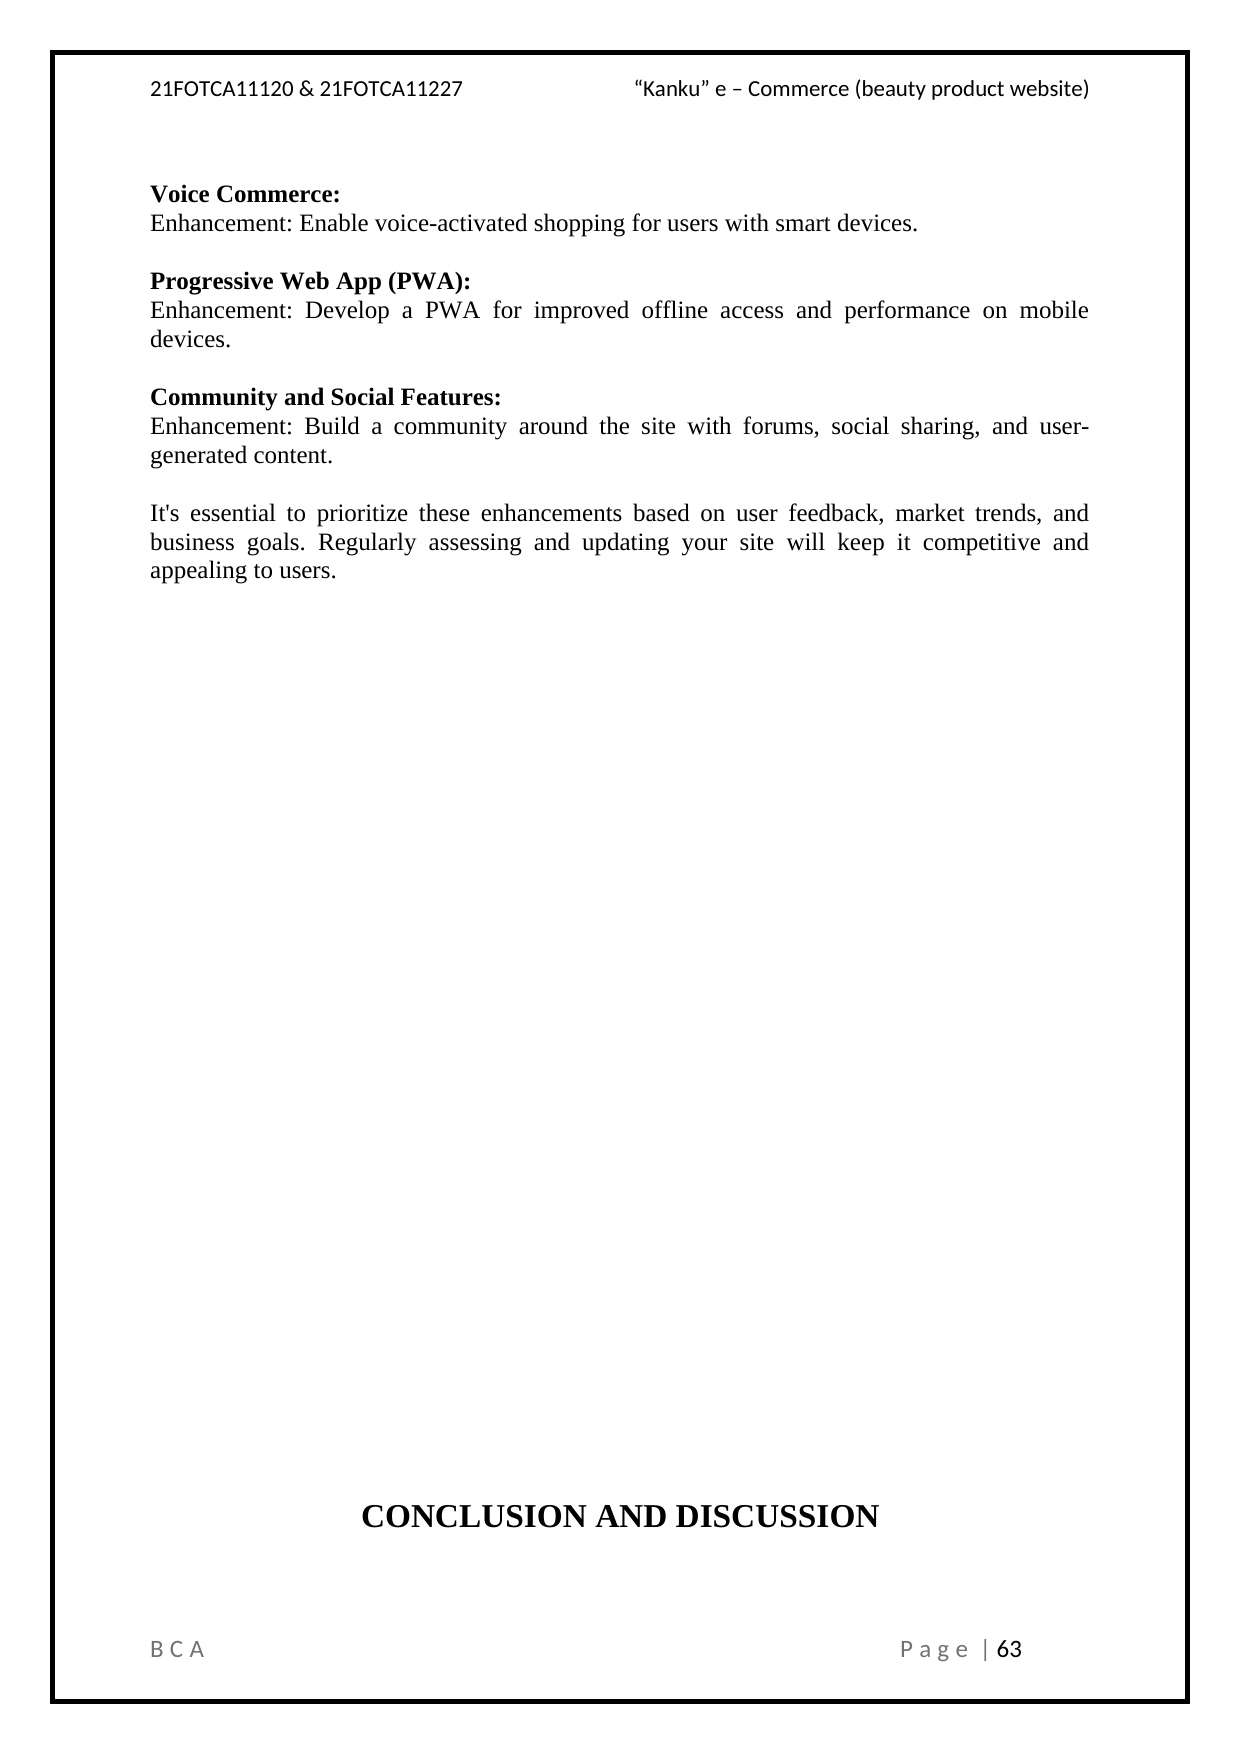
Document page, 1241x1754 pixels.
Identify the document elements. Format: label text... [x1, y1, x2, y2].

text Enhancement: Build a community around the site with forums, social sharing, and user-generated content. [150, 411, 1090, 469]
text Enhancement: Enable voice-activated shopping for users with smart devices. [150, 208, 1090, 237]
text It's essential to prioritize these enhancements based on user feedback, market trends, and business goals. Regularly assessing and updating your site will keep it competitive and appealing to users. [150, 498, 1090, 584]
text CONCLUSION AND DISCUSSION [150, 1496, 1090, 1534]
text Community and Social Features: [150, 382, 1090, 411]
text Progressive Web App (PWA): [150, 266, 1090, 295]
text Enhancement: Develop a PWA for improved offline access and performance on mobile devices. [150, 295, 1090, 353]
text Voice Commerce: [150, 179, 1090, 208]
